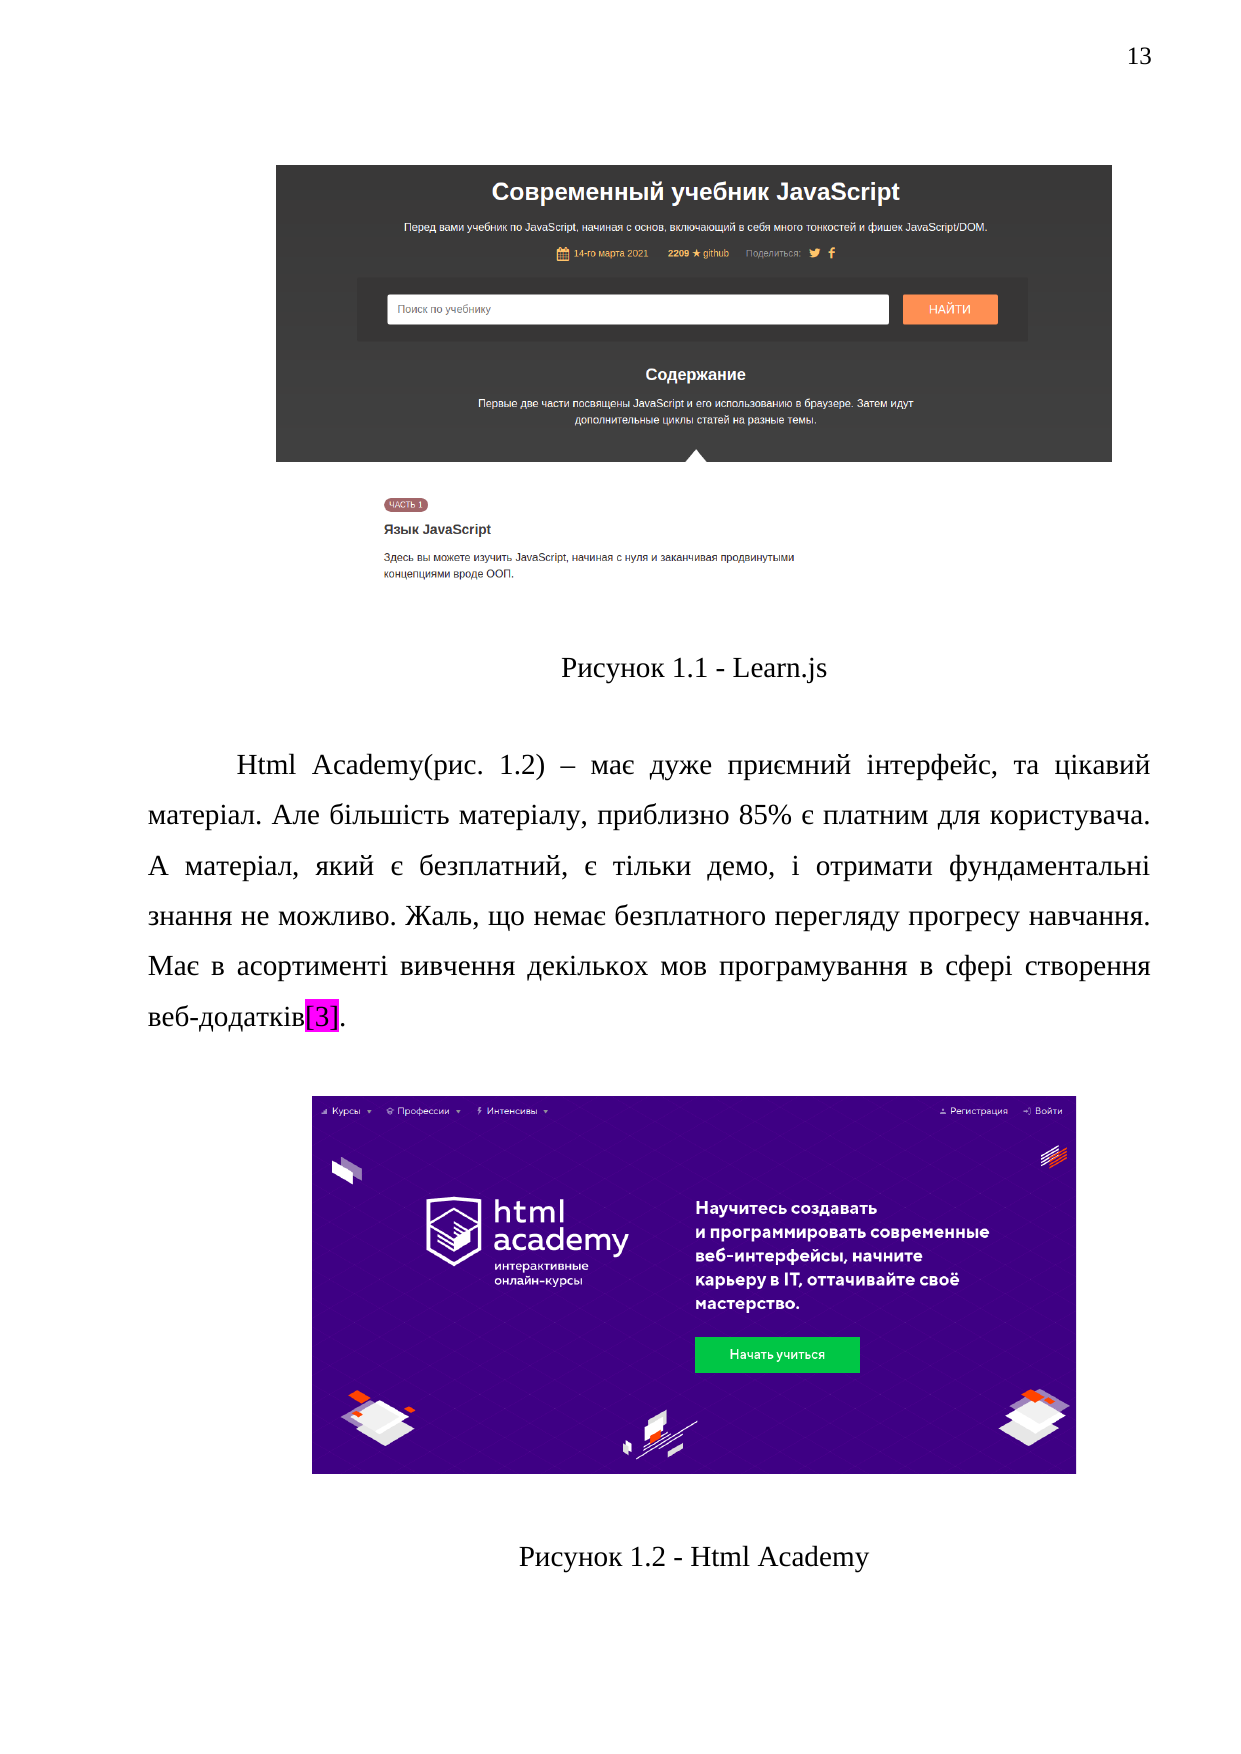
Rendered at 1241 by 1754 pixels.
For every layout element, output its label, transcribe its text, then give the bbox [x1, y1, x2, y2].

picture [276, 165, 1112, 586]
text Рисунок 1.1 - Learn.js [148, 650, 1152, 683]
text Рисунок 1.2 - Html Academy [148, 1539, 1152, 1572]
picture [312, 1096, 1077, 1474]
text Html Academy(рис. 1.2) – має дуже приємний інтерфейс, та цікавий матеріал. Але більшість матеріалу, приблизно 85% є платним для користувача. А матеріал, який є безплатний, є тільки демо, і отримати фундаментальні знання не можливо. Жаль, що немає безплатного перегляду прогресу навчання. Має в асортименті вивчення декількох мов програмування в сфері створення веб-додатків[3]. [148, 747, 1152, 1032]
